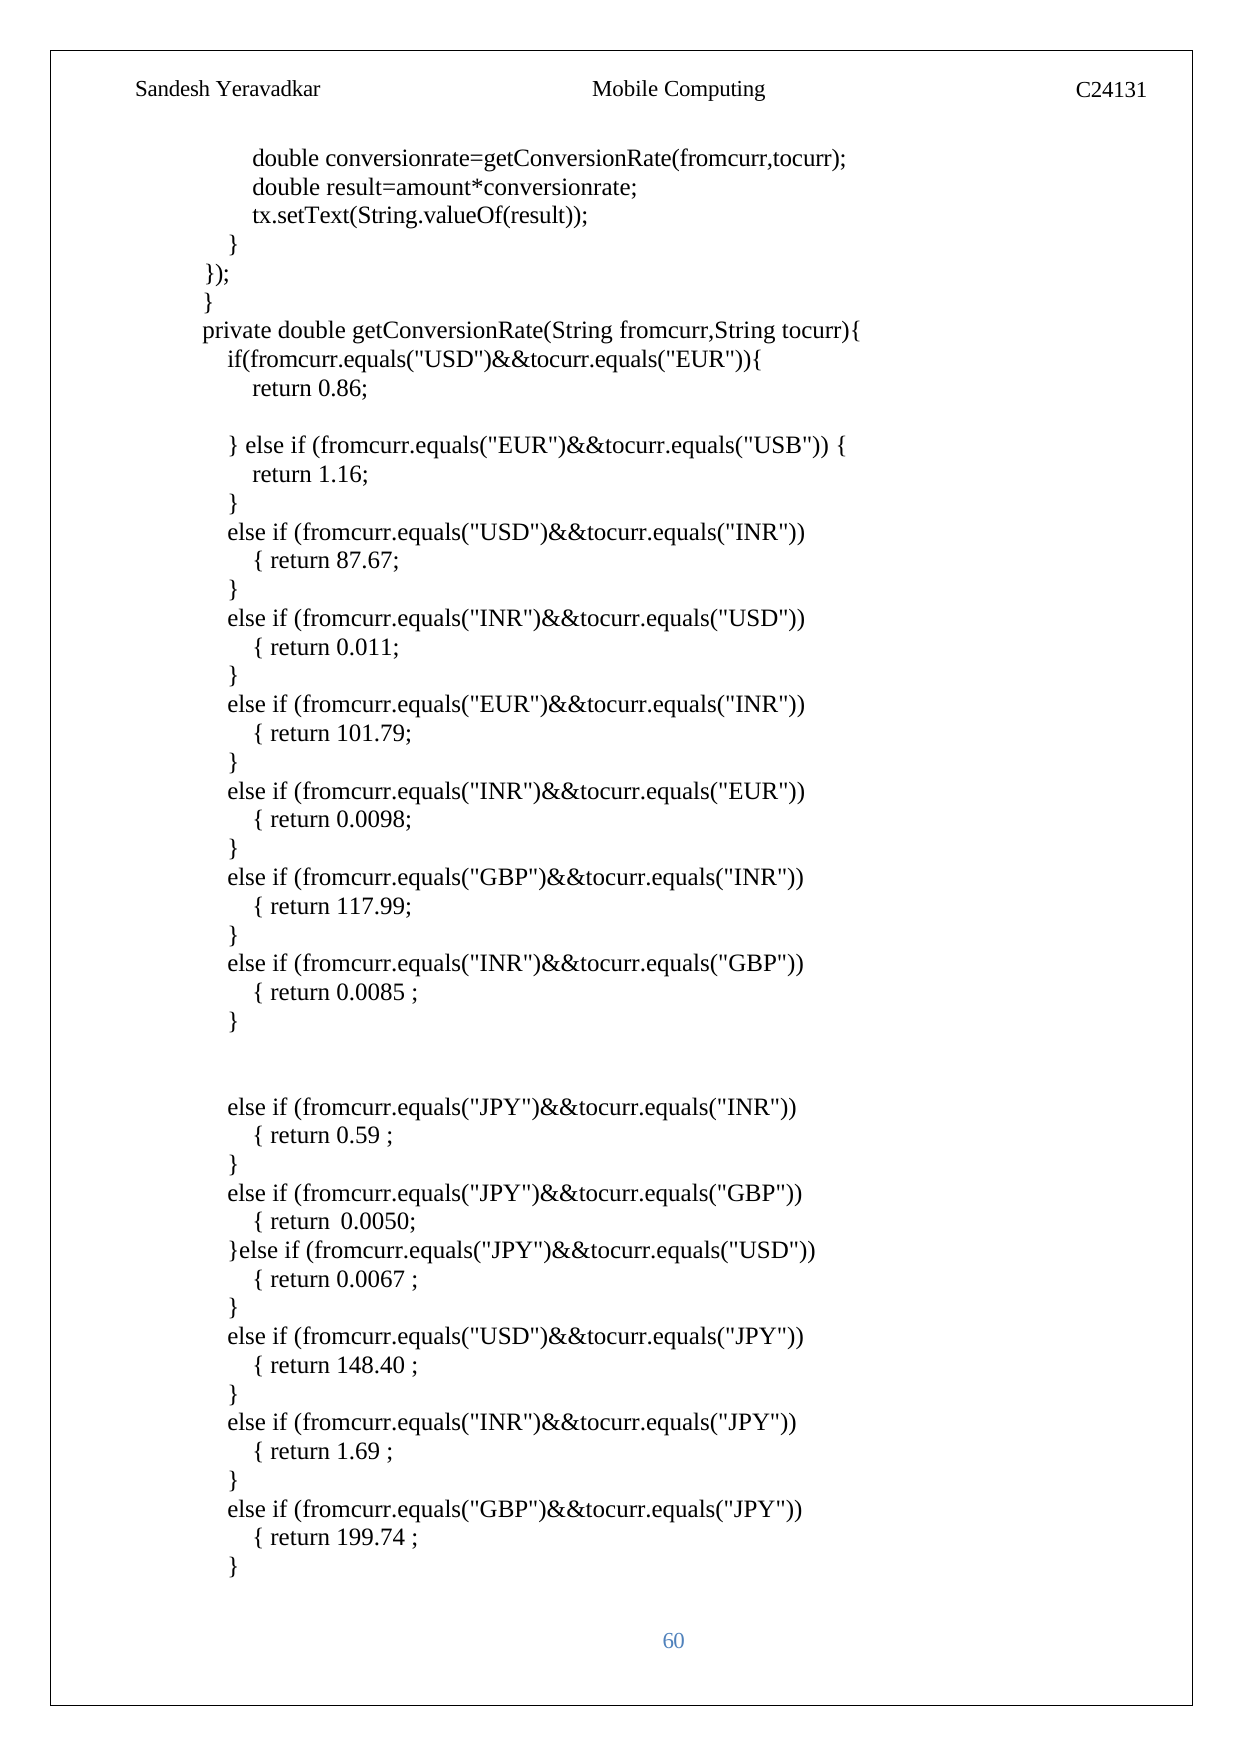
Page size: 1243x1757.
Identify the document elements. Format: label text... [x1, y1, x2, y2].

text } [227, 1149, 1184, 1178]
text }else if (fromcurr.equals("JPY")&&tocurr.equals("USD")) { return 0.0067 ; [227, 1235, 852, 1293]
text } [227, 1293, 1184, 1321]
text } [227, 747, 1184, 776]
text else if (fromcurr.equals("JPY")&&tocurr.equals("INR")) { return 0.59 ; [227, 1092, 852, 1149]
text else if (fromcurr.equals("JPY")&&tocurr.equals("GBP")) { return 0.0050; [227, 1178, 852, 1235]
text else if (fromcurr.equals("EUR")&&tocurr.equals("INR")) { return 101.79; [227, 689, 852, 747]
text else if (fromcurr.equals("INR")&&tocurr.equals("EUR")) { return 0.0098; [227, 776, 852, 833]
text }); [133, 258, 230, 287]
text } [227, 1551, 1184, 1580]
text } [227, 574, 1184, 603]
text else if (fromcurr.equals("USD")&&tocurr.equals("INR")) { return 87.67; [227, 517, 852, 574]
text } [227, 1379, 1184, 1407]
text else if (fromcurr.equals("USD")&&tocurr.equals("JPY")) { return 148.40 ; [227, 1321, 852, 1379]
text else if (fromcurr.equals("INR")&&tocurr.equals("USD")) { return 0.011; [227, 603, 852, 661]
text } [227, 488, 1184, 517]
text double conversionrate=getConversionRate(fromcurr,tocurr); double result=amount*conversionrate; tx.setText(String.valueOf(result)); [252, 143, 857, 229]
text else if (fromcurr.equals("INR")&&tocurr.equals("GBP")) { return 0.0085 ; [227, 948, 852, 1006]
text private double getConversionRate(String fromcurr,String tocurr){ if(fromcurr.equals("USD")&&tocurr.equals("EUR")){ [202, 316, 1184, 373]
text } [227, 833, 1184, 862]
text } [227, 1465, 1184, 1494]
text return 0.86; [252, 373, 1184, 402]
text } [133, 229, 240, 258]
text } [227, 1006, 1184, 1035]
text } else if (fromcurr.equals("EUR")&&tocurr.equals("USB")) { return 1.16; [227, 431, 852, 488]
text else if (fromcurr.equals("GBP")&&tocurr.equals("JPY")) { return 199.74 ; [227, 1494, 852, 1551]
text } [202, 287, 240, 316]
text else if (fromcurr.equals("GBP")&&tocurr.equals("INR")) { return 117.99; [227, 862, 852, 919]
text else if (fromcurr.equals("INR")&&tocurr.equals("JPY")) { return 1.69 ; [227, 1407, 852, 1465]
text } [227, 661, 1184, 689]
text } [227, 920, 1184, 948]
